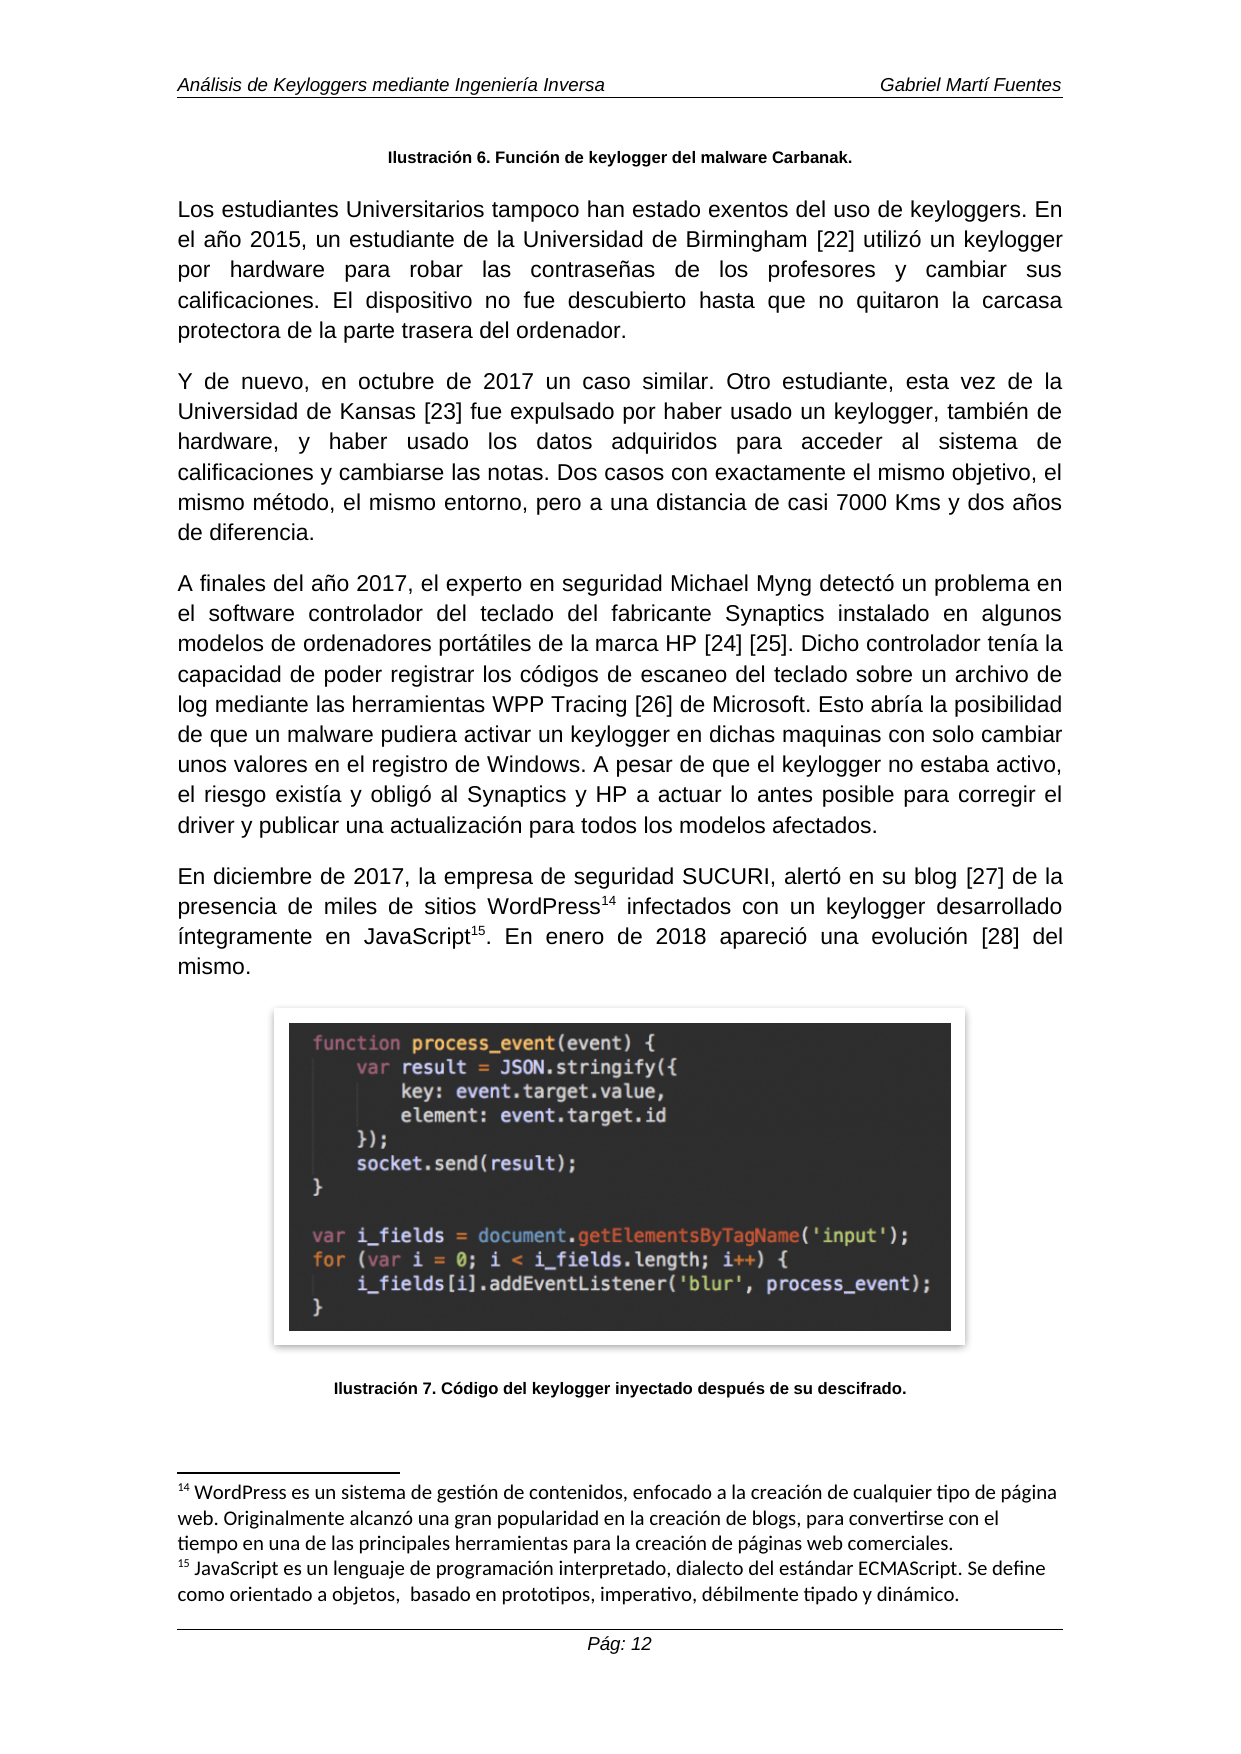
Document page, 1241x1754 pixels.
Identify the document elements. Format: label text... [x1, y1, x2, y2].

text Los estudiantes Universitarios tampoco han estado exentos del uso de keyloggers. En el año 2015, un estudiante de la Universidad de Birmingham utilizó un keylogger por hardware para robar las contraseñas de los profesores y cambiar sus calificaciones. El dispositivo no fue descubierto hasta que no quitaron la carcasa protectora de la parte trasera del ordenador. [177, 196, 1063, 343]
text En diciembre de 2017, la empresa de seguridad SUCURI, alertó en su blog de la presencia de miles de sitios WordPress infectados con un keylogger desarrollado íntegramente en JavaScript. En enero de 2018 apareció una evolución del mismo. [177, 863, 1063, 979]
text Ilustración 6. Función de keylogger del malware Carbanak. [177, 148, 1063, 167]
text Y de nuevo, en octubre de 2017 un caso similar. Otro estudiante, esta vez de la Universidad de Kansas fue expulsado por haber usado un keylogger, también de hardware, y haber usado los datos adquiridos para acceder al sistema de calificaciones y cambiarse las notas. Dos casos con exactamente el mismo objetivo, el mismo método, el mismo entorno, pero a una distancia de casi 7000 Kms y dos años de diferencia. [177, 368, 1063, 545]
text A finales del año 2017, el experto en seguridad Michael Myng detectó un problema en el software controlador del teclado del fabricante Synaptics instalado en algunos modelos de ordenadores portátiles de la marca HP. Dicho controlador tenía la capacidad de poder registrar los códigos de escaneo del teclado sobre un archivo de log mediante las herramientas WPP Tracing de Microsoft. Esto abría la posibilidad de que un malware pudiera activar un keylogger en dichas maquinas con solo cambiar unos valores en el registro de Windows. A pesar de que el keylogger no estaba activo, el riesgo existía y obligó al Synaptics y HP a actuar lo antes posible para corregir el driver y publicar una actualización para todos los modelos afectados. [177, 570, 1063, 838]
picture [289, 1023, 951, 1331]
text Ilustración 7. Código del keylogger inyectado después de su descifrado. [177, 1379, 1063, 1398]
